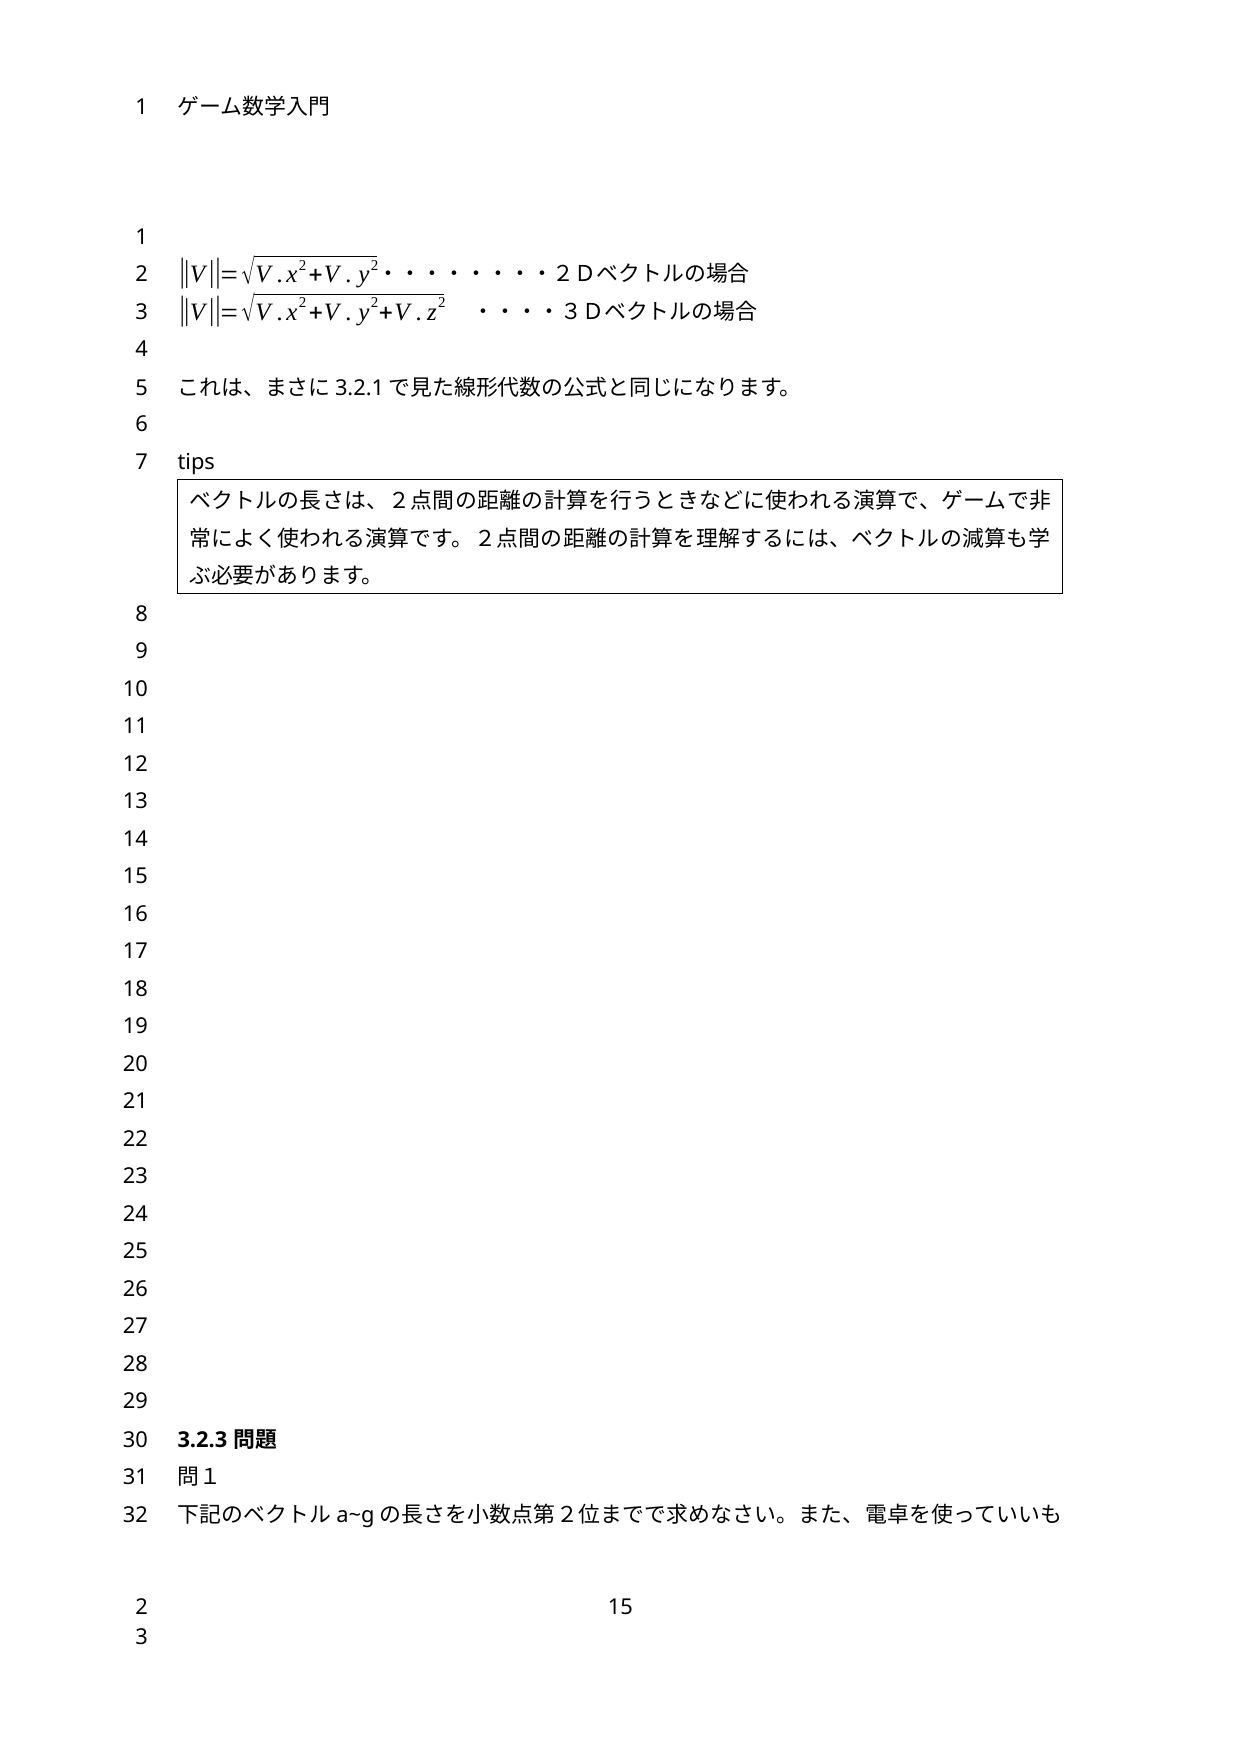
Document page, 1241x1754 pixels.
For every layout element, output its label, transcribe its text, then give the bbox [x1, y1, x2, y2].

text ・・・・・・・・２Ｄベクトルの場合 [177, 254, 1063, 292]
table_header ベクトルの長さは、２点間の距離の計算を行うときなどに使われる演算で、ゲームで非常によく使われる演算です。２点間の距離の計算を理解するには、ベクトルの減算も学ぶ必要があります。 [178, 480, 1062, 593]
text ・・・・３Ｄベクトルの場合 [177, 292, 1063, 329]
subtitle 3.2.3 問題 [177, 1419, 1063, 1456]
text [177, 1494, 1063, 1531]
text 問１ [177, 1456, 1063, 1494]
text tips [177, 442, 1063, 479]
text これは、まさに3.2.1で見た線形代数の公式と同じになります。 [177, 367, 1063, 404]
